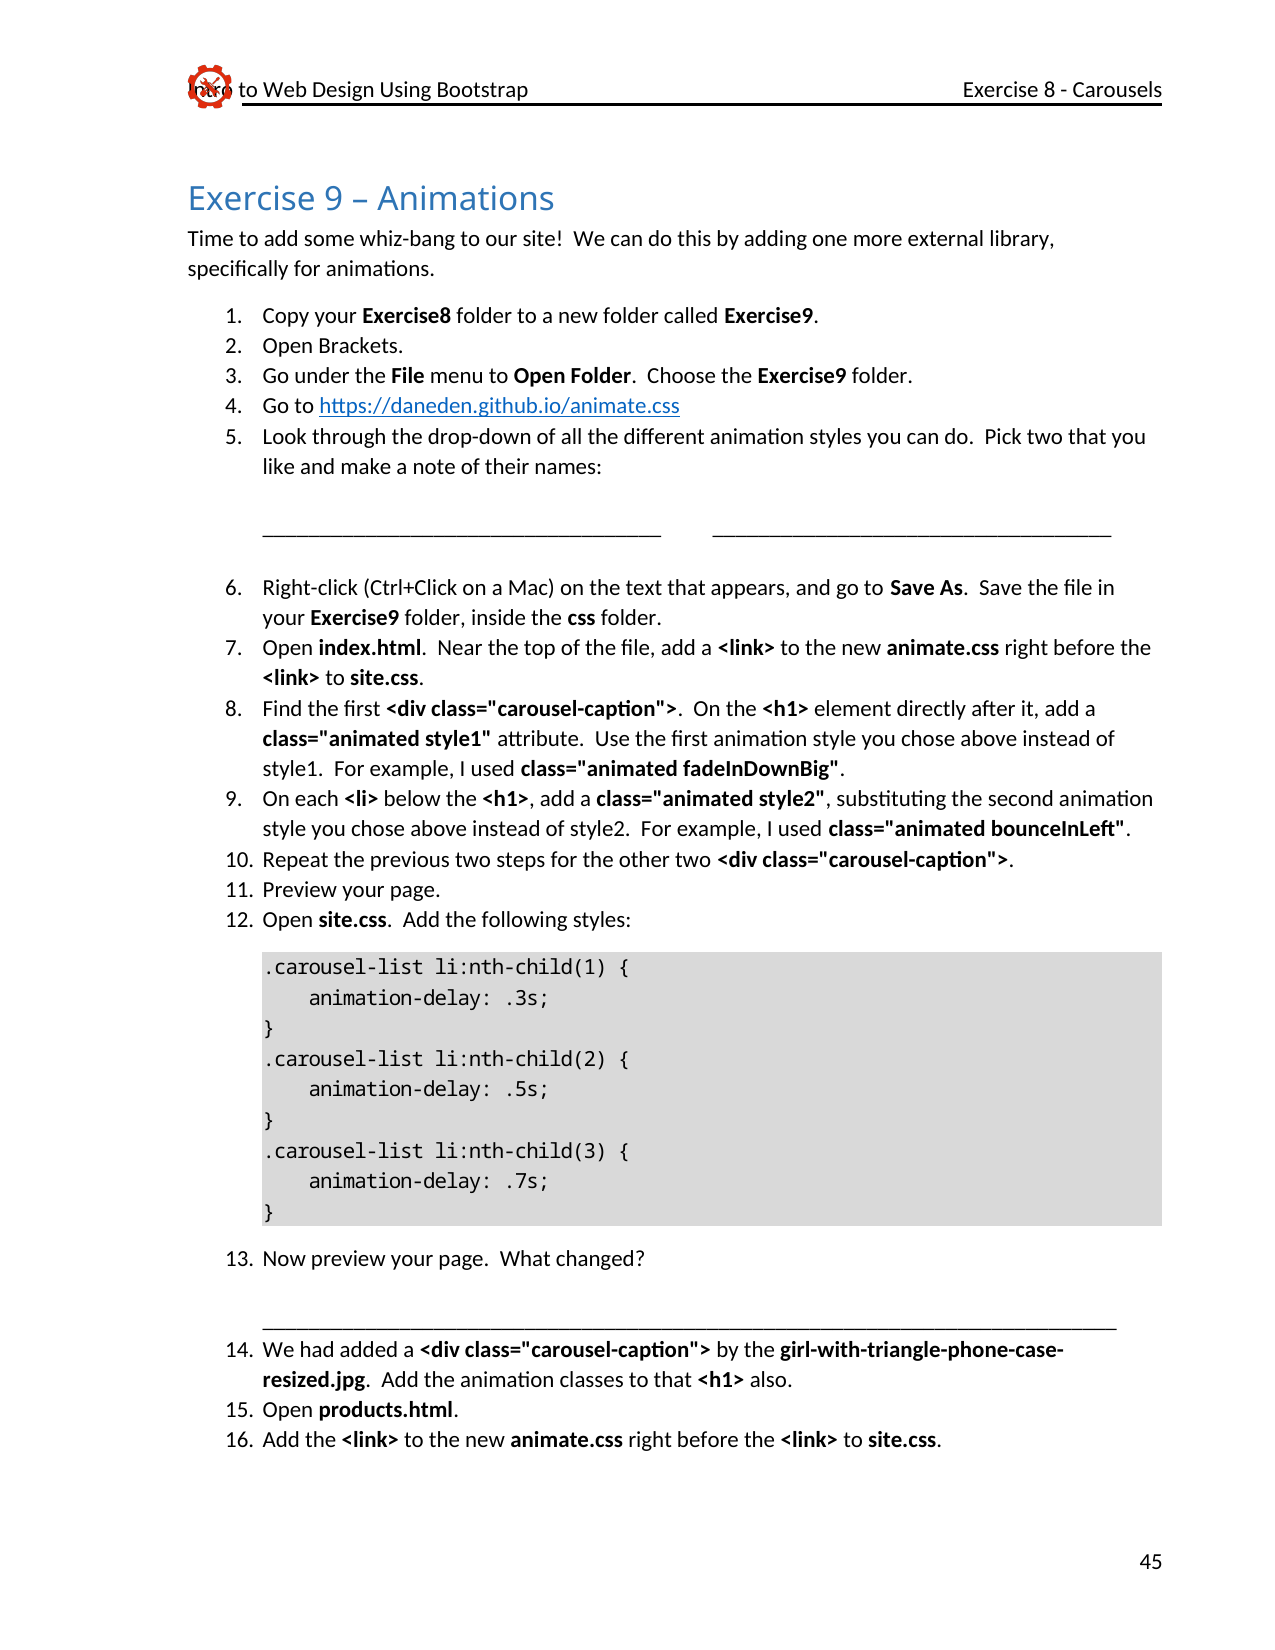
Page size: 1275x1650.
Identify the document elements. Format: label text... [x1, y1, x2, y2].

picture [187, 64, 232, 109]
list Look through the drop-down of all the different animation styles you can do. Pick two that you like and make a note of their names: ___________________________________ ___________________________________ [225, 422, 1162, 571]
list Go under the File menu to Open Folder. Choose the Exercise9 folder. [225, 361, 1162, 389]
text .carousel-list li:nth-child(2) { [262, 1044, 1162, 1072]
text .carousel-list li:nth-child(1) { [262, 952, 1162, 981]
list Go to https://daneden.github.io/animate.css [225, 392, 1162, 420]
list Copy your Exercise8 folder to a new folder called Exercise9. [225, 301, 1162, 329]
list Add the <link> to the new animate.css right before the <link> to site.css. [225, 1426, 1162, 1454]
text } [262, 1105, 1162, 1134]
list On each <li> below the <h1>, add a class="animated style2", substituting the second animation style you chose above instead of style2. For example, I used class="animated bounceInLeft". [225, 784, 1162, 843]
list We had added a <div class="carousel-caption"> by the girl-with-triangle-phone-case-resized.jpg. Add the animation classes to that <h1> also. [225, 1335, 1162, 1393]
subtitle Exercise 9 – Animations [187, 175, 1162, 220]
list Open products.html. [225, 1395, 1162, 1423]
list Now preview your page. What changed? ___________________________________________________________________________ [225, 1244, 1162, 1333]
list Repeat the previous two steps for the other two <div class="carousel-caption">. [225, 845, 1162, 873]
list Preview your page. [225, 875, 1162, 903]
text animation-delay: .5s; [262, 1074, 1162, 1103]
text .carousel-list li:nth-child(3) { [262, 1136, 1162, 1164]
text Time to add some whiz-bang to our site! We can do this by adding one more external library, specifically for animations. [187, 224, 1162, 282]
list Open Brackets. [225, 331, 1162, 359]
list Open index.html. Near the top of the file, add a <link> to the new animate.css right before the <link> to site.css. [225, 633, 1162, 692]
text } [262, 1013, 1162, 1042]
text animation-delay: .3s; [262, 983, 1162, 1011]
list Right-click (Ctrl+Click on a Mac) on the text that appears, and go to Save As. Save the file in your Exercise9 folder, inside the css folder. [225, 573, 1162, 631]
text } [262, 1197, 1162, 1226]
list Find the first <div class="carousel-caption">. On the <h1> element directly after it, add a class="animated style1" attribute. Use the first animation style you chose above instead of style1. For example, I used class="animated fadeInDownBig". [225, 694, 1162, 782]
text animation-delay: .7s; [262, 1166, 1162, 1195]
list Open site.css. Add the following styles: [225, 905, 1162, 933]
